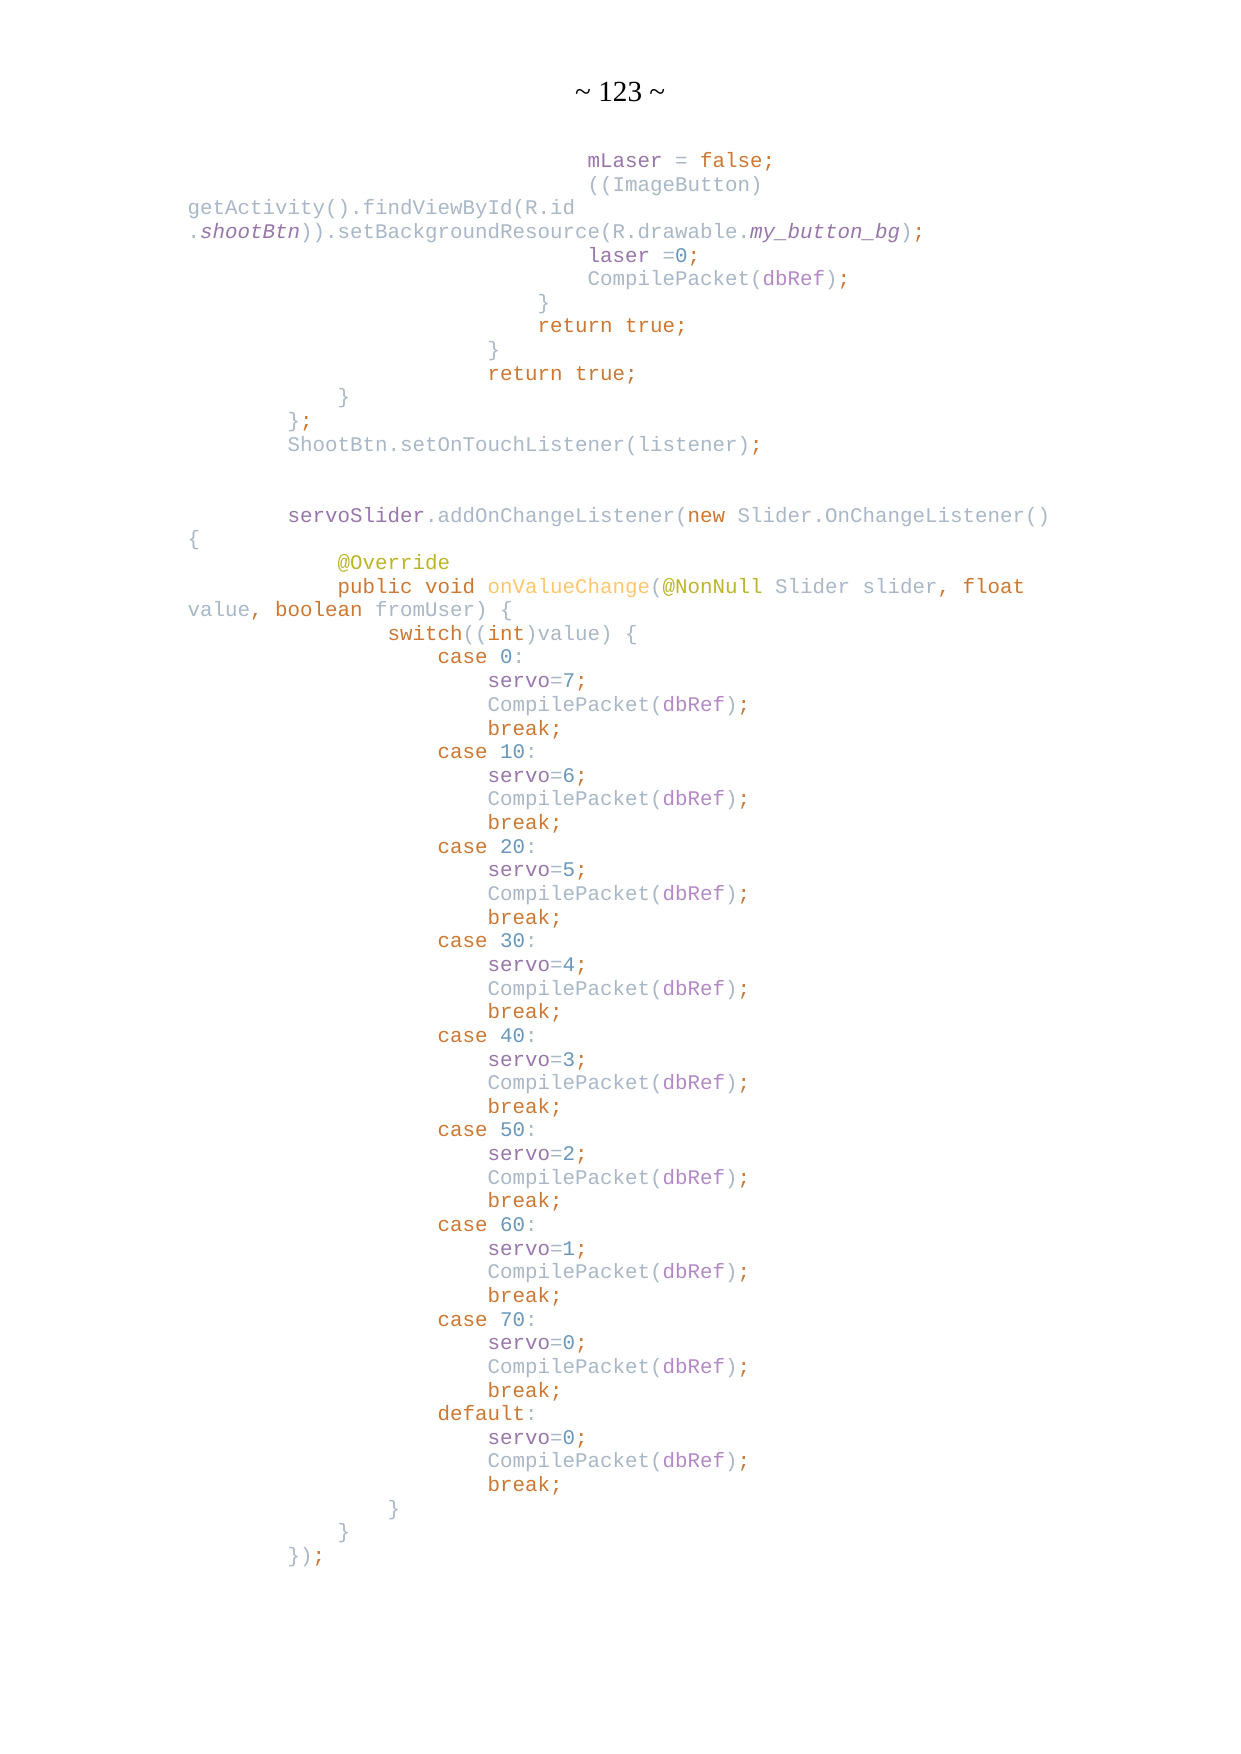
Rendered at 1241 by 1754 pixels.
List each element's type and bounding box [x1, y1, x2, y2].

text [187, 150, 1053, 1592]
